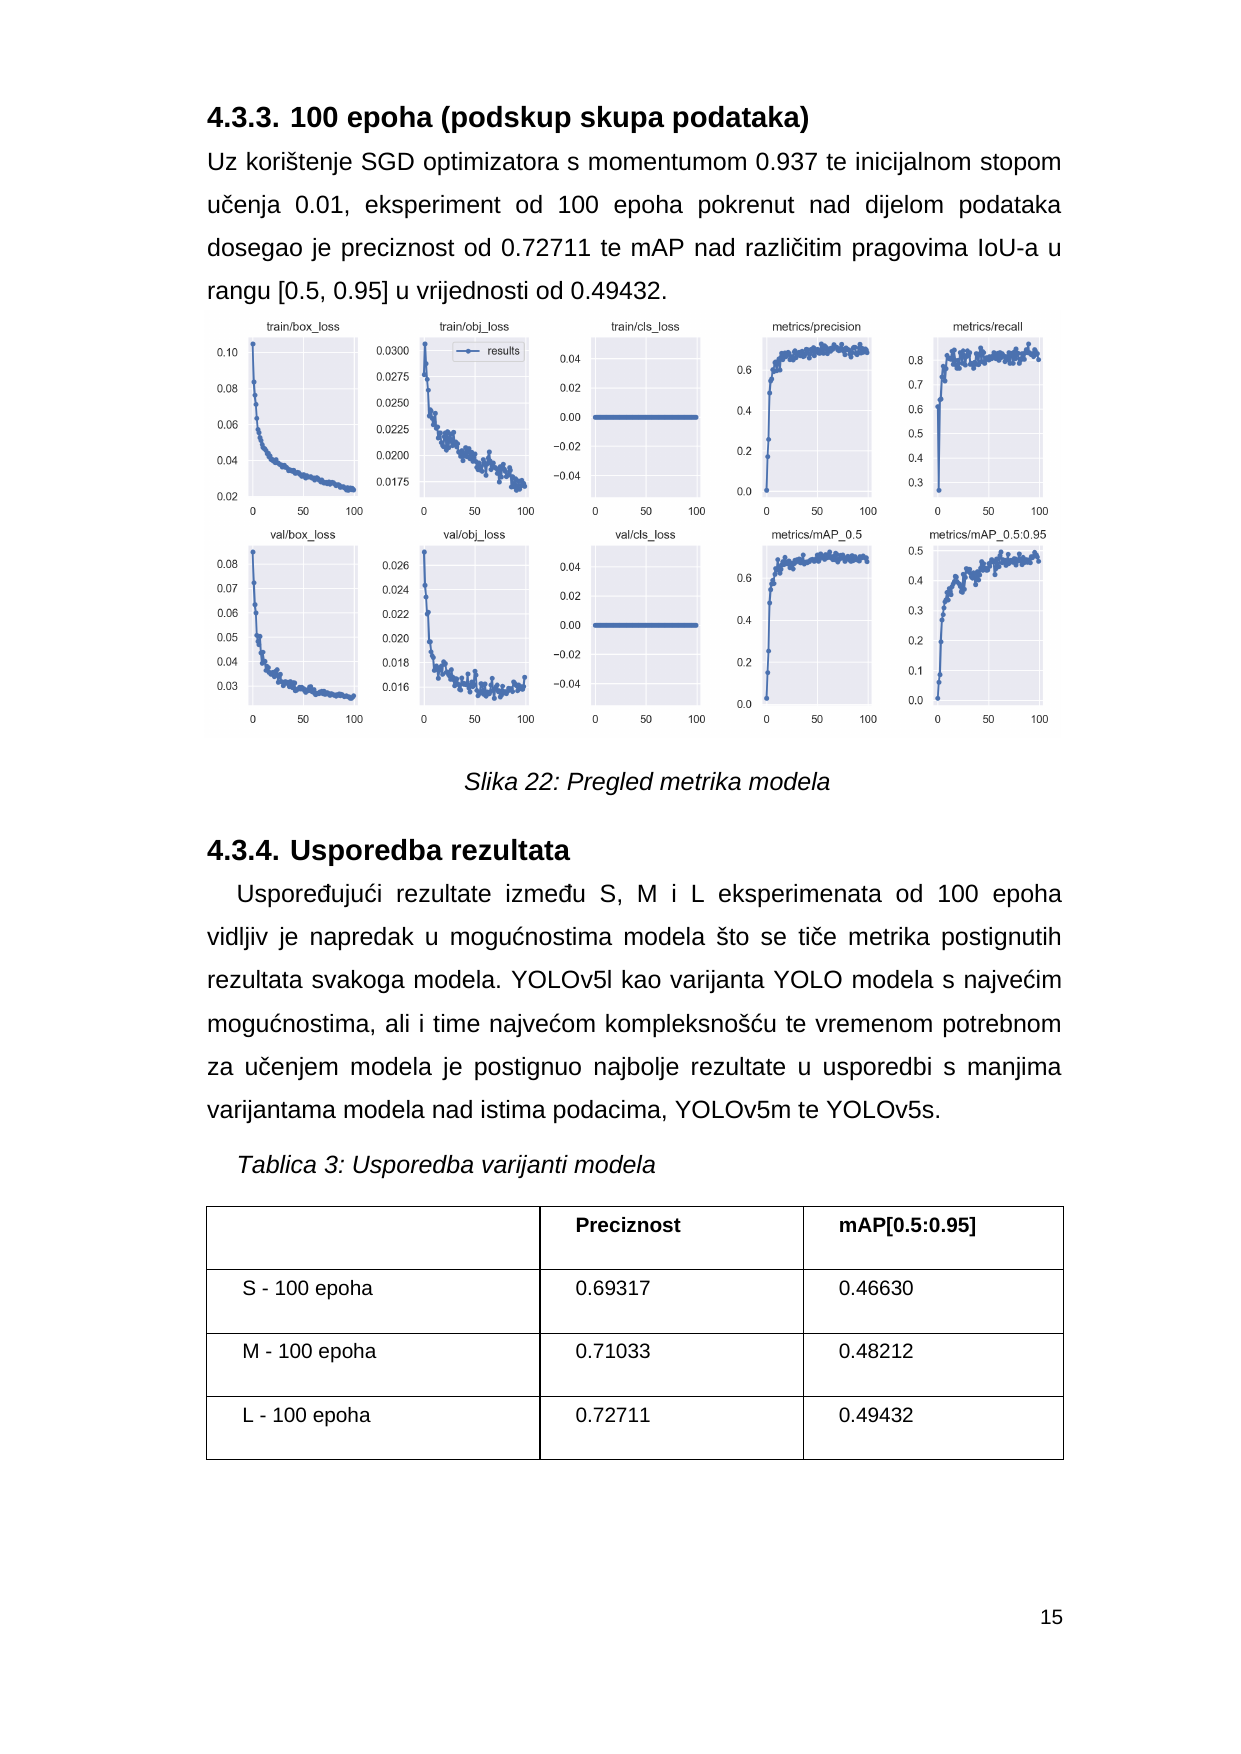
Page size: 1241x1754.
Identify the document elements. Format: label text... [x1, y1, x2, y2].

table_cell 0.48212 [804, 1334, 1063, 1396]
table_header mAP[0.5:0.95] [804, 1207, 1063, 1269]
table_cell 0.49432 [804, 1397, 1063, 1459]
table_header [207, 1207, 539, 1269]
text Tablica 3: Usporedba varijanti modela [207, 1150, 1063, 1179]
table_cell 0.46630 [804, 1270, 1063, 1332]
table_cell L - 100 epoha [207, 1397, 539, 1459]
table_cell M - 100 epoha [207, 1334, 539, 1396]
table_cell 0.72711 [541, 1397, 803, 1459]
picture [204, 310, 1061, 738]
table_header Preciznost [541, 1207, 803, 1269]
subtitle 100 epoha (podskup skupa podataka) [207, 100, 1063, 134]
text Uspoređujući rezultate između S, M i L eksperimenata od 100 epoha vidljiv je napredak u mogućnostima modela što se tiče metrika postignutih rezultata svakoga modela. YOLOv5l kao varijanta YOLO modela s najvećim mogućnostima, ali i time najvećom kompleksnošću te vremenom potrebnom za učenjem modela je postignuo najbolje rezultate u usporedbi s manjima varijantama modela nad istima podacima, YOLOv5m te YOLOv5s. [207, 879, 1063, 1123]
table_cell 0.69317 [541, 1270, 803, 1332]
table_cell 0.71033 [541, 1334, 803, 1396]
text Uz korištenje SGD optimizatora s momentumom 0.937 te inicijalnom stopom učenja 0.01, eksperiment od 100 epoha pokrenut nad dijelom podataka dosegao je preciznost od 0.72711 te mAP nad različitim pragovima IoU-a u rangu [0.5, 0.95] u vrijednosti od 0.49432. [207, 146, 1063, 304]
table_cell S - 100 epoha [207, 1270, 539, 1332]
